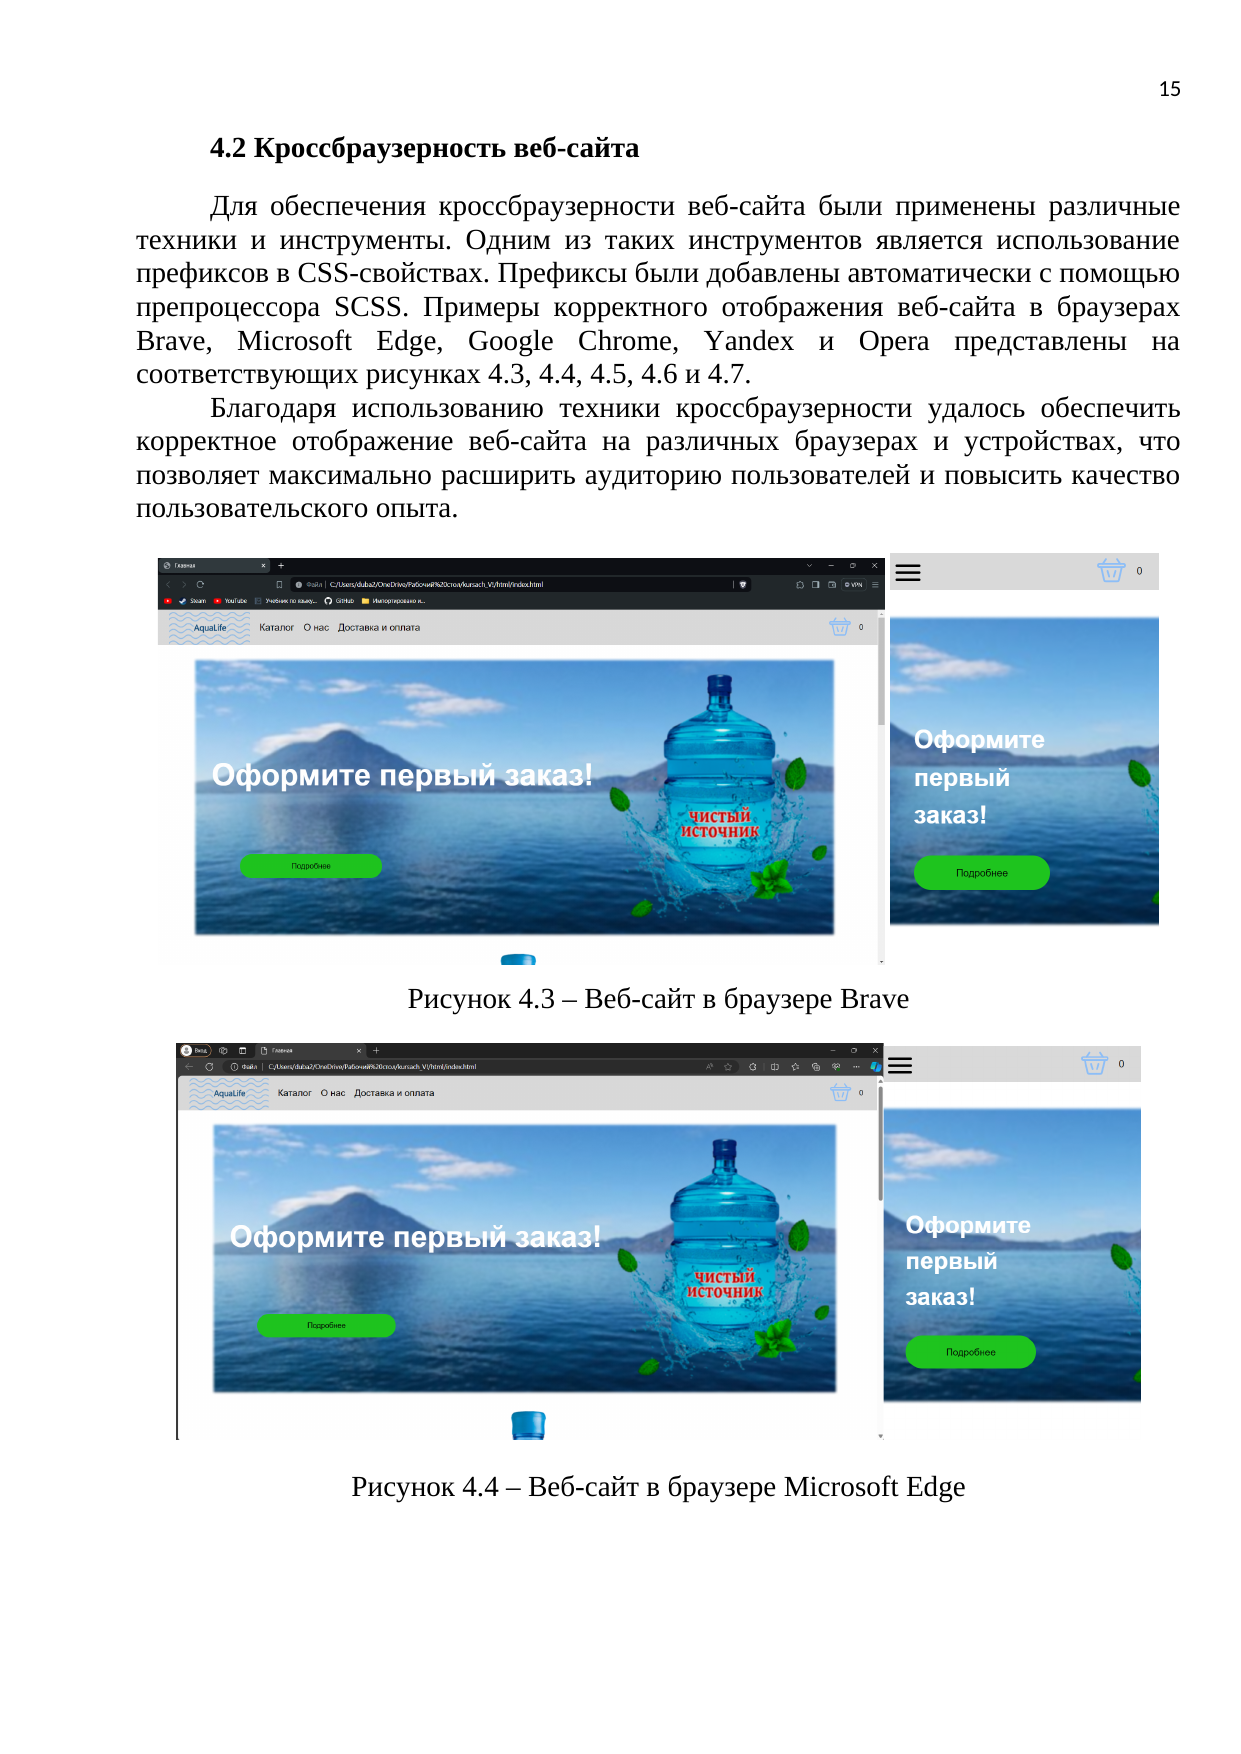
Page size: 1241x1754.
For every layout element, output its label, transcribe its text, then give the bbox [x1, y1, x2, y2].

text Для обеспечения кроссбраузерности веб-сайта были применены различные техники и инструменты. Одним из таких инструментов является использование префиксов в CSS-свойствах. Префиксы были добавлены автоматически с помощью препроцессора SCSS. Примеры корректного отображения веб-сайта в браузерах Brave, Microsoft Edge, Google Chrome, Yandex и Opera представлены на соответствующих рисунках 4.3, 4.4, 4.5, 4.6 и 4.7. [136, 188, 1181, 390]
text Благодаря использованию техники кроссбраузерности удалось обеспечить корректное отображение веб-сайта на различных браузерах и устройствах, что позволяет максимально расширить аудиторию пользователей и повысить качество пользовательского опыта. [136, 390, 1181, 524]
text Рисунок 4.3 – Веб-сайт в браузере Brave [136, 981, 1181, 1015]
picture [157, 558, 885, 965]
picture [176, 1043, 1141, 1440]
picture [890, 553, 1159, 965]
text Рисунок 4.4 – Веб-сайт в браузере Microsoft Edge [136, 1469, 1181, 1503]
text 4.2 Кроссбраузерность веб-сайта [136, 130, 1181, 163]
